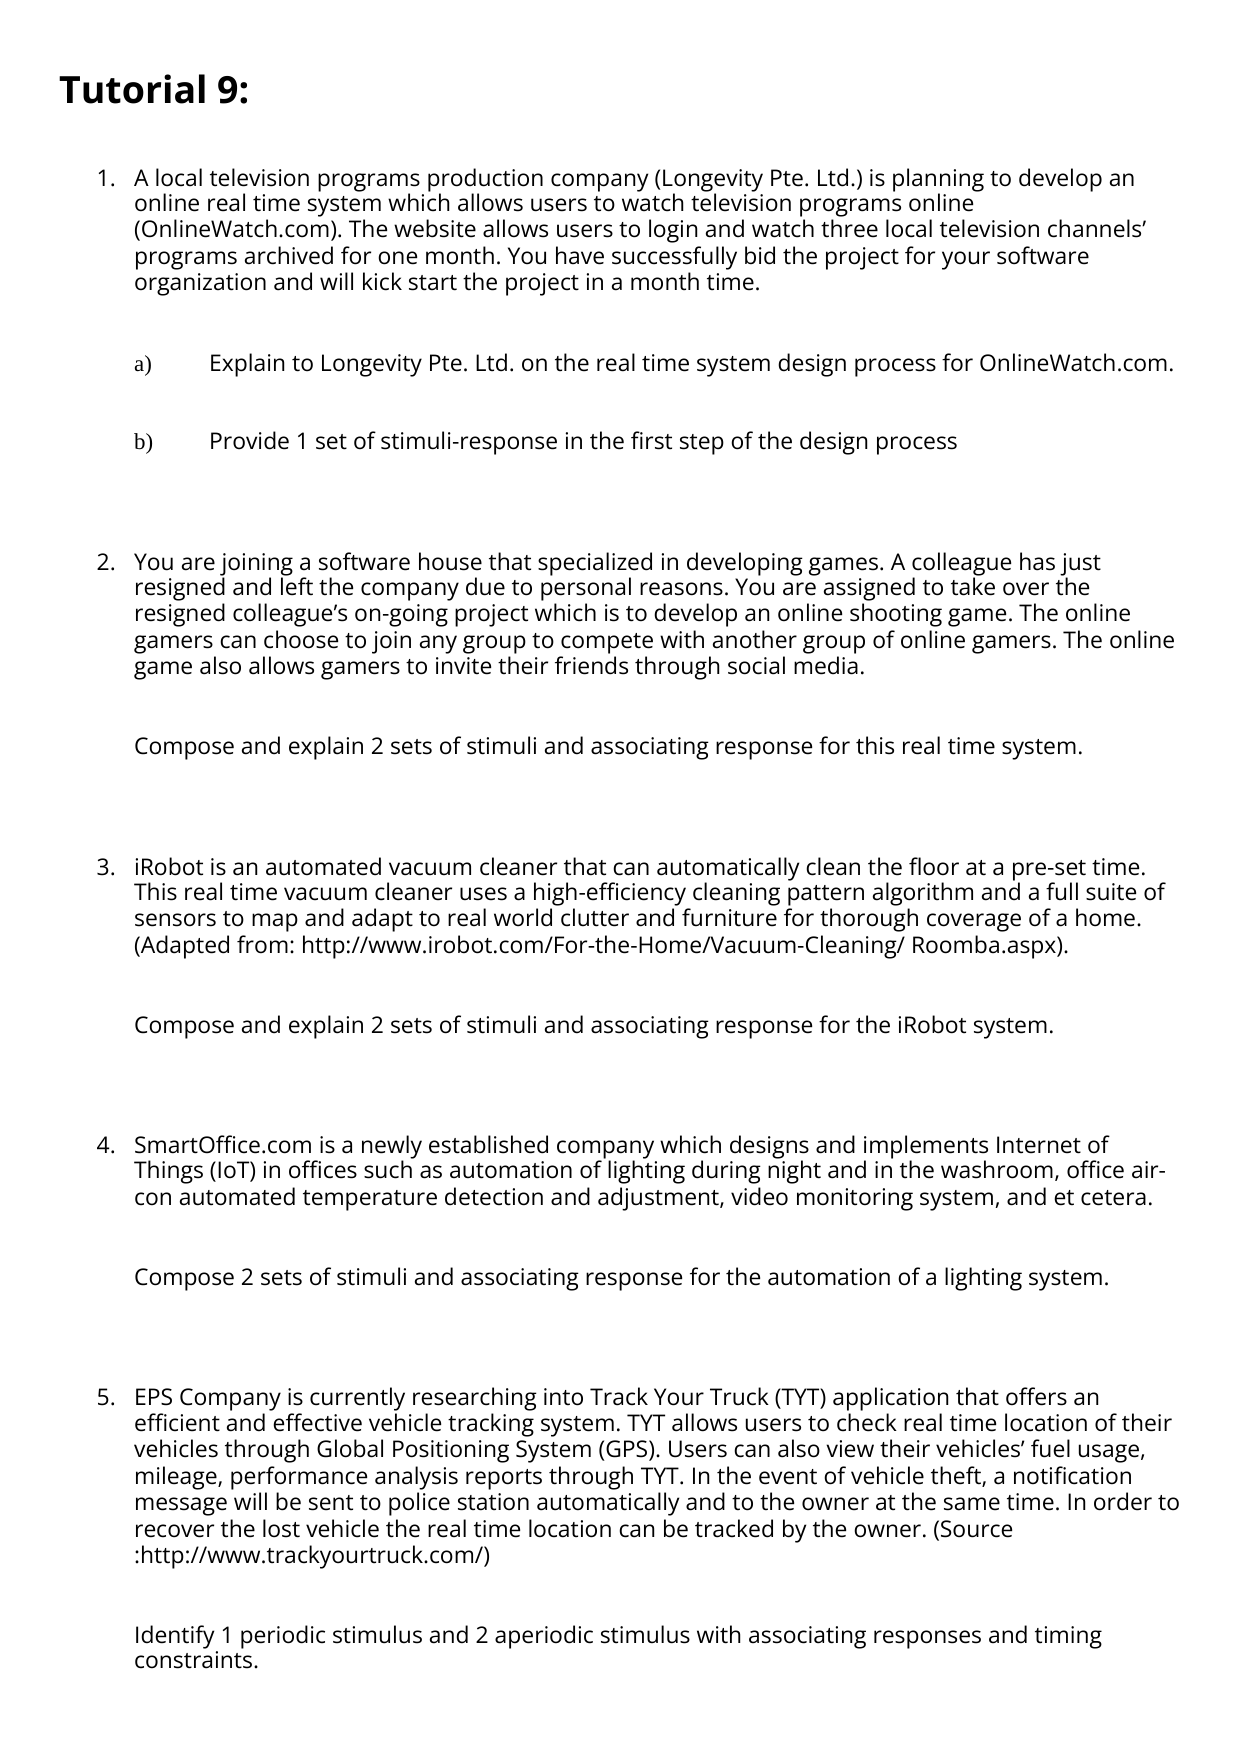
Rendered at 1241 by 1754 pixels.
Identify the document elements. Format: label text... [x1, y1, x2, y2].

text Compose 2 sets of stimuli and associating response for the automation of a lighting system. [134, 1264, 1181, 1291]
list SmartOffice.com is a newly established company which designs and implements Internet of Things (IoT) in offices such as automation of lighting during night and in the washroom, office air-con automated temperature detection and adjustment, video monitoring system, and et cetera. [96, 1132, 1181, 1212]
text Identify 1 periodic stimulus and 2 aperiodic stimulus with associating responses and timing constraints. [134, 1623, 1181, 1676]
text Compose and explain 2 sets of stimuli and associating response for this real time system. [134, 733, 1181, 760]
text Compose and explain 2 sets of stimuli and associating response for the iRobot system. [134, 1012, 1181, 1039]
subtitle Tutorial 9: [59, 69, 1181, 113]
list Explain to Longevity Pte. Ltd. on the real time system design process for OnlineWatch.com. [134, 350, 1181, 376]
list You are joining a software house that specialized in developing games. A colleague has just resigned and left the company due to personal reasons. You are assigned to take over the resigned colleague’s on-going project which is to develop an online shooting game. The online gamers can choose to join any group to compete with another group of online gamers. The online game also allows gamers to invite their friends through social media. [96, 549, 1181, 681]
list iRobot is an automated vacuum cleaner that can automatically clean the floor at a pre-set time. This real time vacuum cleaner uses a high-efficiency cleaning pattern algorithm and a full suite of sensors to map and adapt to real world clutter and furniture for thorough coverage of a home. (Adapted from: http://www.irobot.com/For-the-Home/Vacuum-Cleaning/ Roomba.aspx). [96, 854, 1181, 960]
list EPS Company is currently researching into Track Your Truck (TYT) application that offers an efficient and effective vehicle tracking system. TYT allows users to check real time location of their vehicles through Global Positioning System (GPS). Users can also view their vehicles’ fuel usage, mileage, performance analysis reports through TYT. In the event of vehicle theft, a notification message will be sent to police station automatically and to the owner at the same time. In order to recover the lost vehicle the real time location can be tracked by the owner. (Source :http://www.trackyourtruck.com/) [96, 1384, 1181, 1571]
list Provide 1 set of stimuli-response in the first step of the design process [134, 428, 1181, 455]
list A local television programs production company (Longevity Pte. Ltd.) is planning to develop an online real time system which allows users to watch television programs online (OnlineWatch.com). The website allows users to login and watch three local television channels’ programs archived for one month. You have successfully bid the project for your software organization and will kick start the project in a month time. [96, 165, 1181, 298]
